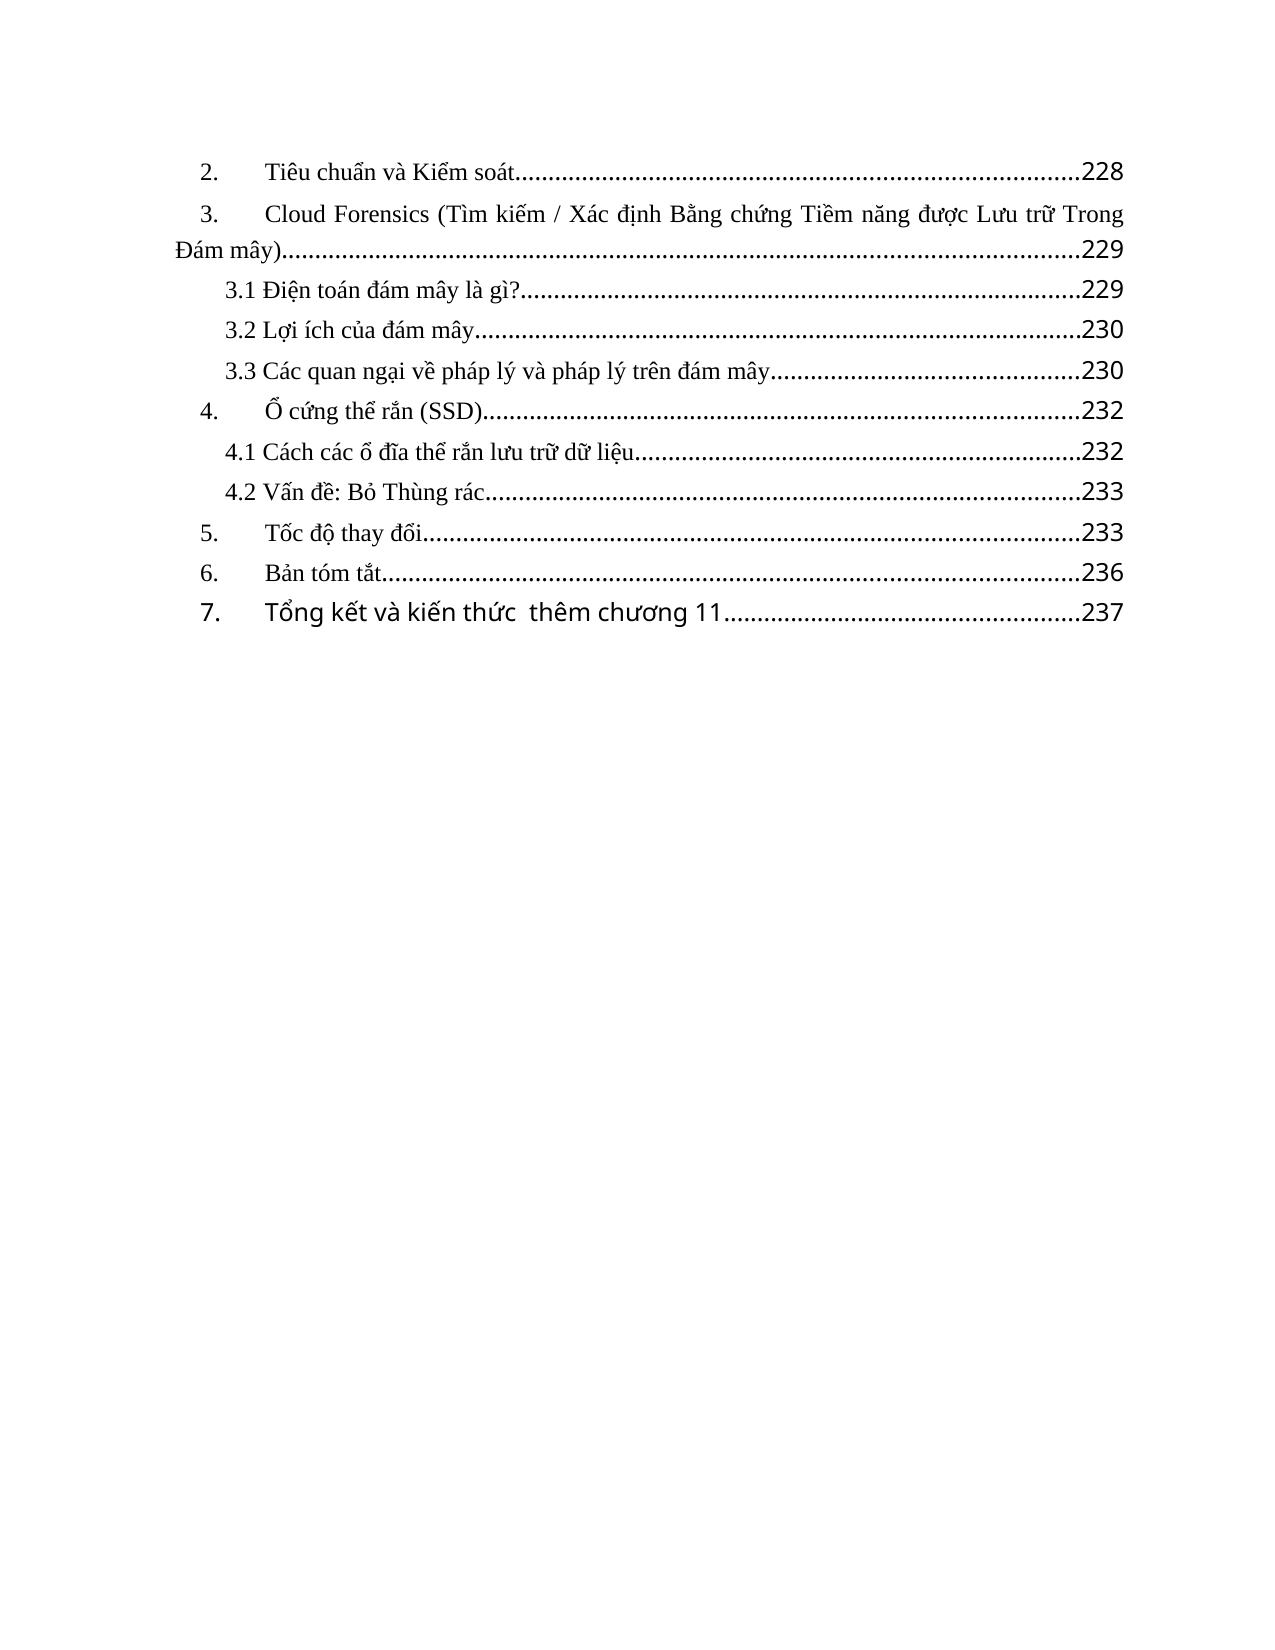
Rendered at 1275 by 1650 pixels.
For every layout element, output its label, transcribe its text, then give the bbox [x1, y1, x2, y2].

text 3.1 Điện toán đám mây là gì? 229 [200, 268, 1125, 306]
text 5. Tốc độ thay đổi 233 [175, 511, 1125, 548]
text 3.2 Lợi ích của đám mây 230 [200, 309, 1125, 346]
text 7. Tổng kết và kiến thức thêm chương 11 237 [175, 592, 1125, 629]
text 6. Bản tóm tắt 236 [175, 551, 1125, 589]
text 2. Tiêu chuẩn và Kiểm soát 228 [175, 150, 1125, 187]
text 4.1 Cách các ổ đĩa thể rắn lưu trữ dữ liệu 232 [200, 430, 1125, 467]
text 4. Ổ cứng thể rắn (SSD) 232 [175, 389, 1125, 427]
text 3.3 Các quan ngại về pháp lý và pháp lý trên đám mây 230 [200, 349, 1125, 387]
text 4.2 Vấn đề: Bỏ Thùng rác 233 [200, 470, 1125, 508]
text 3. Cloud Forensics (Tìm kiếm / Xác định Bằng chứng Tiềm năng được Lưu trữ Trong Đám mây) 229 [175, 190, 1125, 265]
